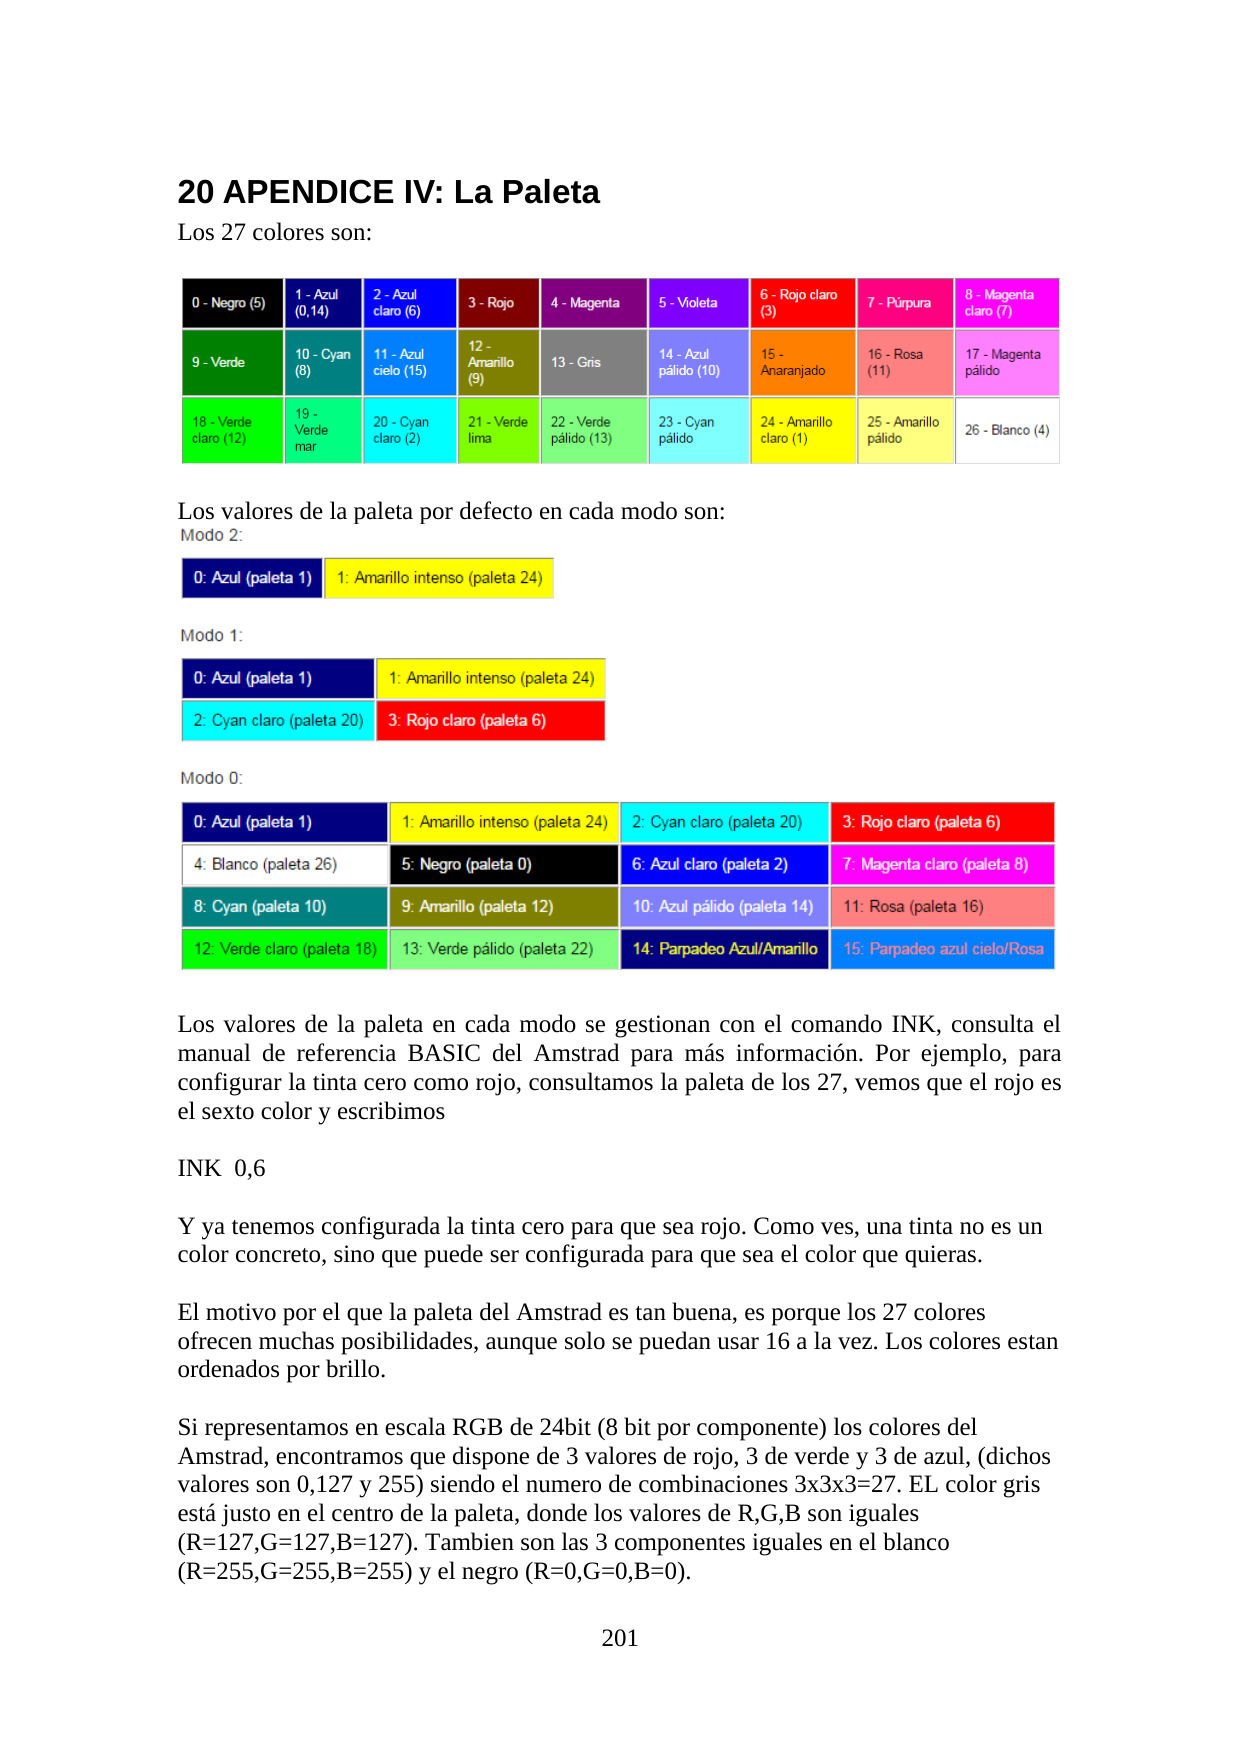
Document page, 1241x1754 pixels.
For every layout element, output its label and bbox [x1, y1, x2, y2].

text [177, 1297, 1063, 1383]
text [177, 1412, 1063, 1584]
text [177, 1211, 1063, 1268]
picture [177, 524, 1063, 981]
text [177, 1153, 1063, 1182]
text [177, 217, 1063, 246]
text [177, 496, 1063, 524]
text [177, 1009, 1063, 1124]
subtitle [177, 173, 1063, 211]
picture [177, 274, 1063, 467]
